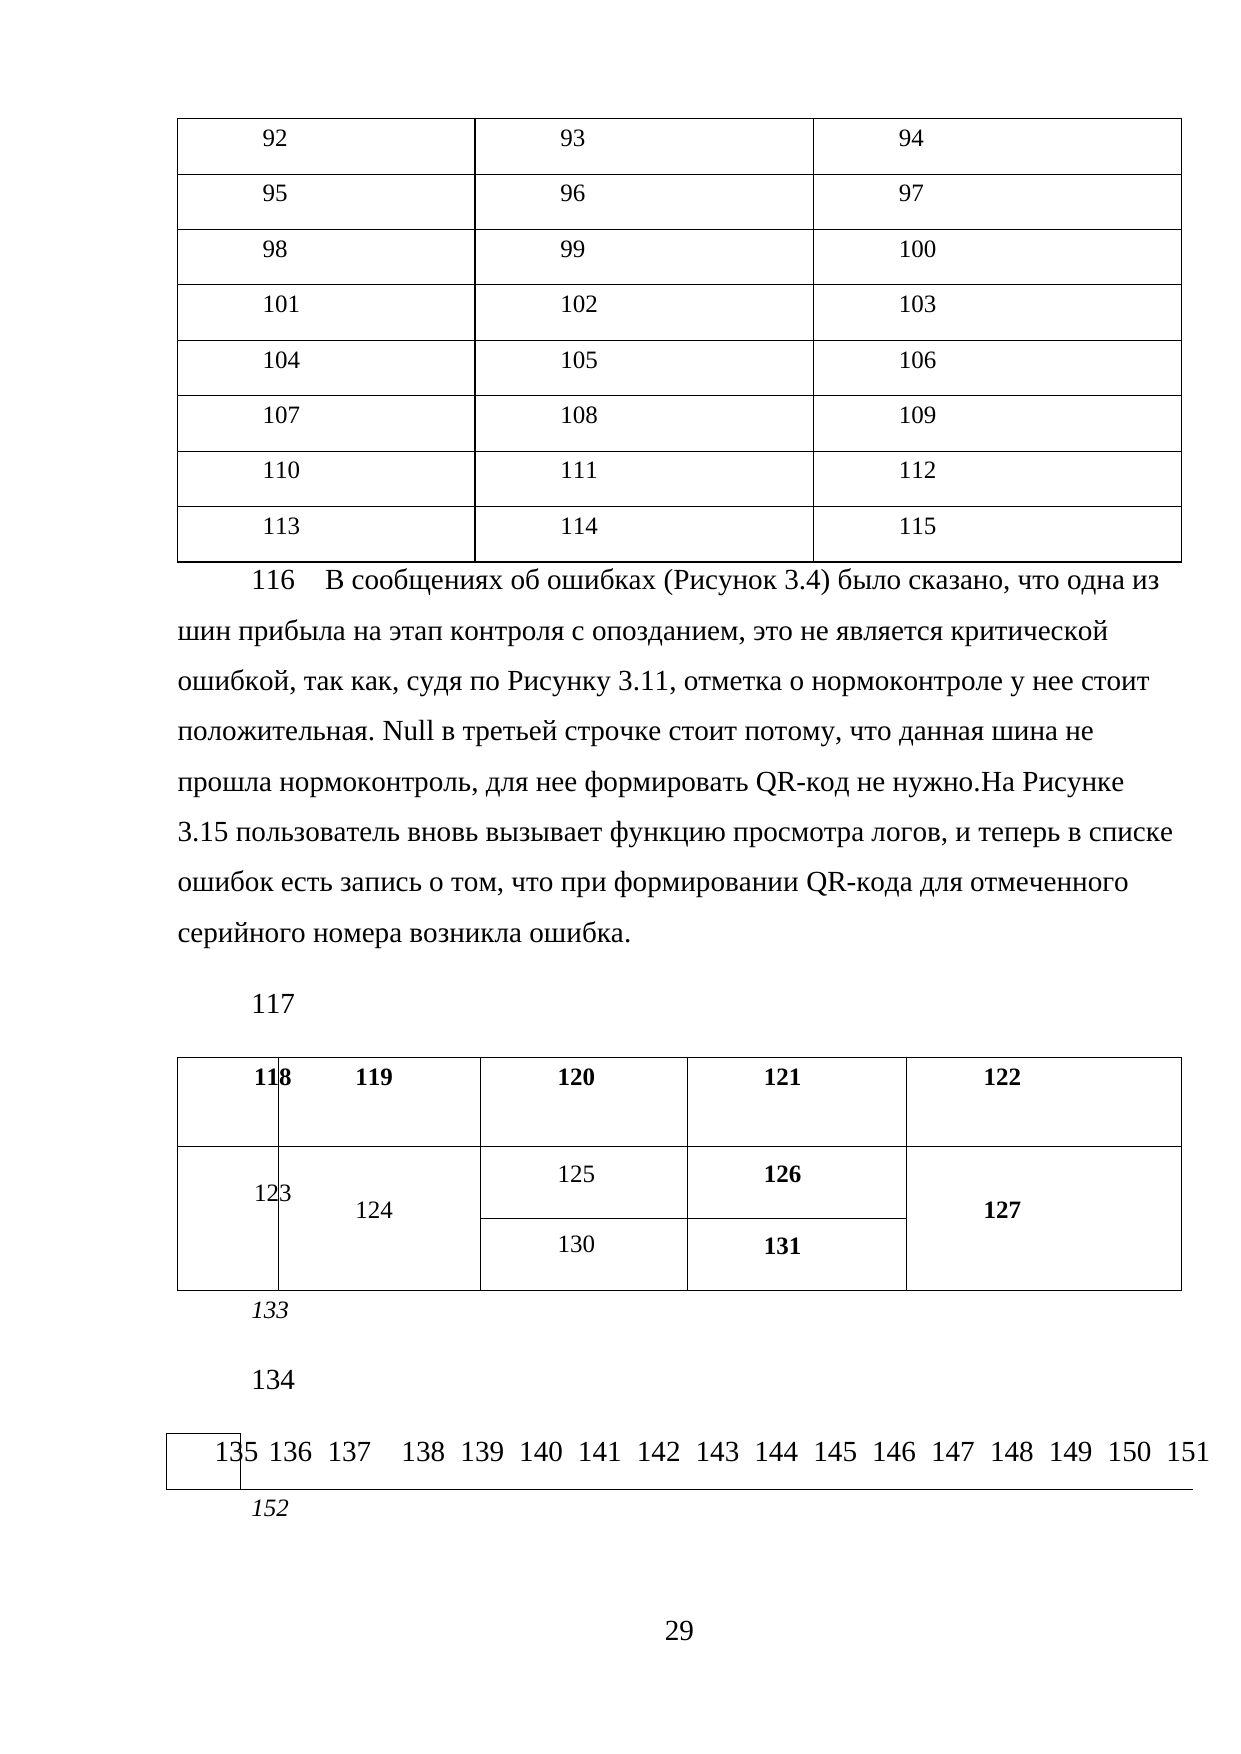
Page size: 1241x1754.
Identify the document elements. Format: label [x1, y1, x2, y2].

table_cell [814, 341, 1181, 395]
table_cell [688, 1219, 906, 1290]
table_header [178, 1058, 278, 1146]
table_cell [476, 119, 813, 173]
table_cell [688, 1147, 906, 1218]
table_cell [178, 230, 474, 284]
table_header [688, 1058, 906, 1146]
table_header [721, 1433, 780, 1488]
table_cell [476, 507, 813, 561]
table_header [898, 1433, 957, 1488]
table_cell [481, 1147, 687, 1218]
table_header [481, 1058, 687, 1146]
table_header [1016, 1433, 1074, 1488]
table_cell [476, 396, 813, 451]
table_cell [907, 1147, 1181, 1290]
table_header [295, 1433, 353, 1488]
table_cell [814, 285, 1181, 340]
table_header [957, 1433, 1016, 1488]
table_cell [814, 230, 1181, 284]
table_header [486, 1433, 545, 1488]
table_cell [178, 285, 474, 340]
table_header [279, 1058, 480, 1146]
table_cell [476, 452, 813, 506]
table_header [167, 1434, 240, 1488]
table_header [839, 1433, 898, 1488]
table_cell [178, 452, 474, 506]
table_header [1134, 1433, 1192, 1488]
table_cell [814, 396, 1181, 451]
table_header [428, 1433, 486, 1488]
table_cell [814, 175, 1181, 229]
table_cell [476, 230, 813, 284]
table_cell [476, 341, 813, 395]
table_header [907, 1058, 1181, 1146]
table_header [604, 1433, 663, 1488]
table_cell [814, 507, 1181, 561]
table_header [1075, 1433, 1133, 1488]
table_cell [178, 119, 474, 173]
table_cell [178, 396, 474, 451]
table_cell [279, 1147, 480, 1290]
table_cell [814, 119, 1181, 173]
table_cell [178, 507, 474, 561]
table_header [353, 1433, 427, 1488]
table_cell [178, 175, 474, 229]
table_cell [178, 341, 474, 395]
table_header [241, 1433, 294, 1488]
table_header [663, 1433, 721, 1488]
table_cell [476, 285, 813, 340]
table_cell [814, 452, 1181, 506]
table_cell [481, 1219, 687, 1290]
table_cell [476, 175, 813, 229]
table_header [780, 1433, 839, 1488]
table_header [545, 1433, 604, 1488]
table_cell [178, 1147, 278, 1290]
